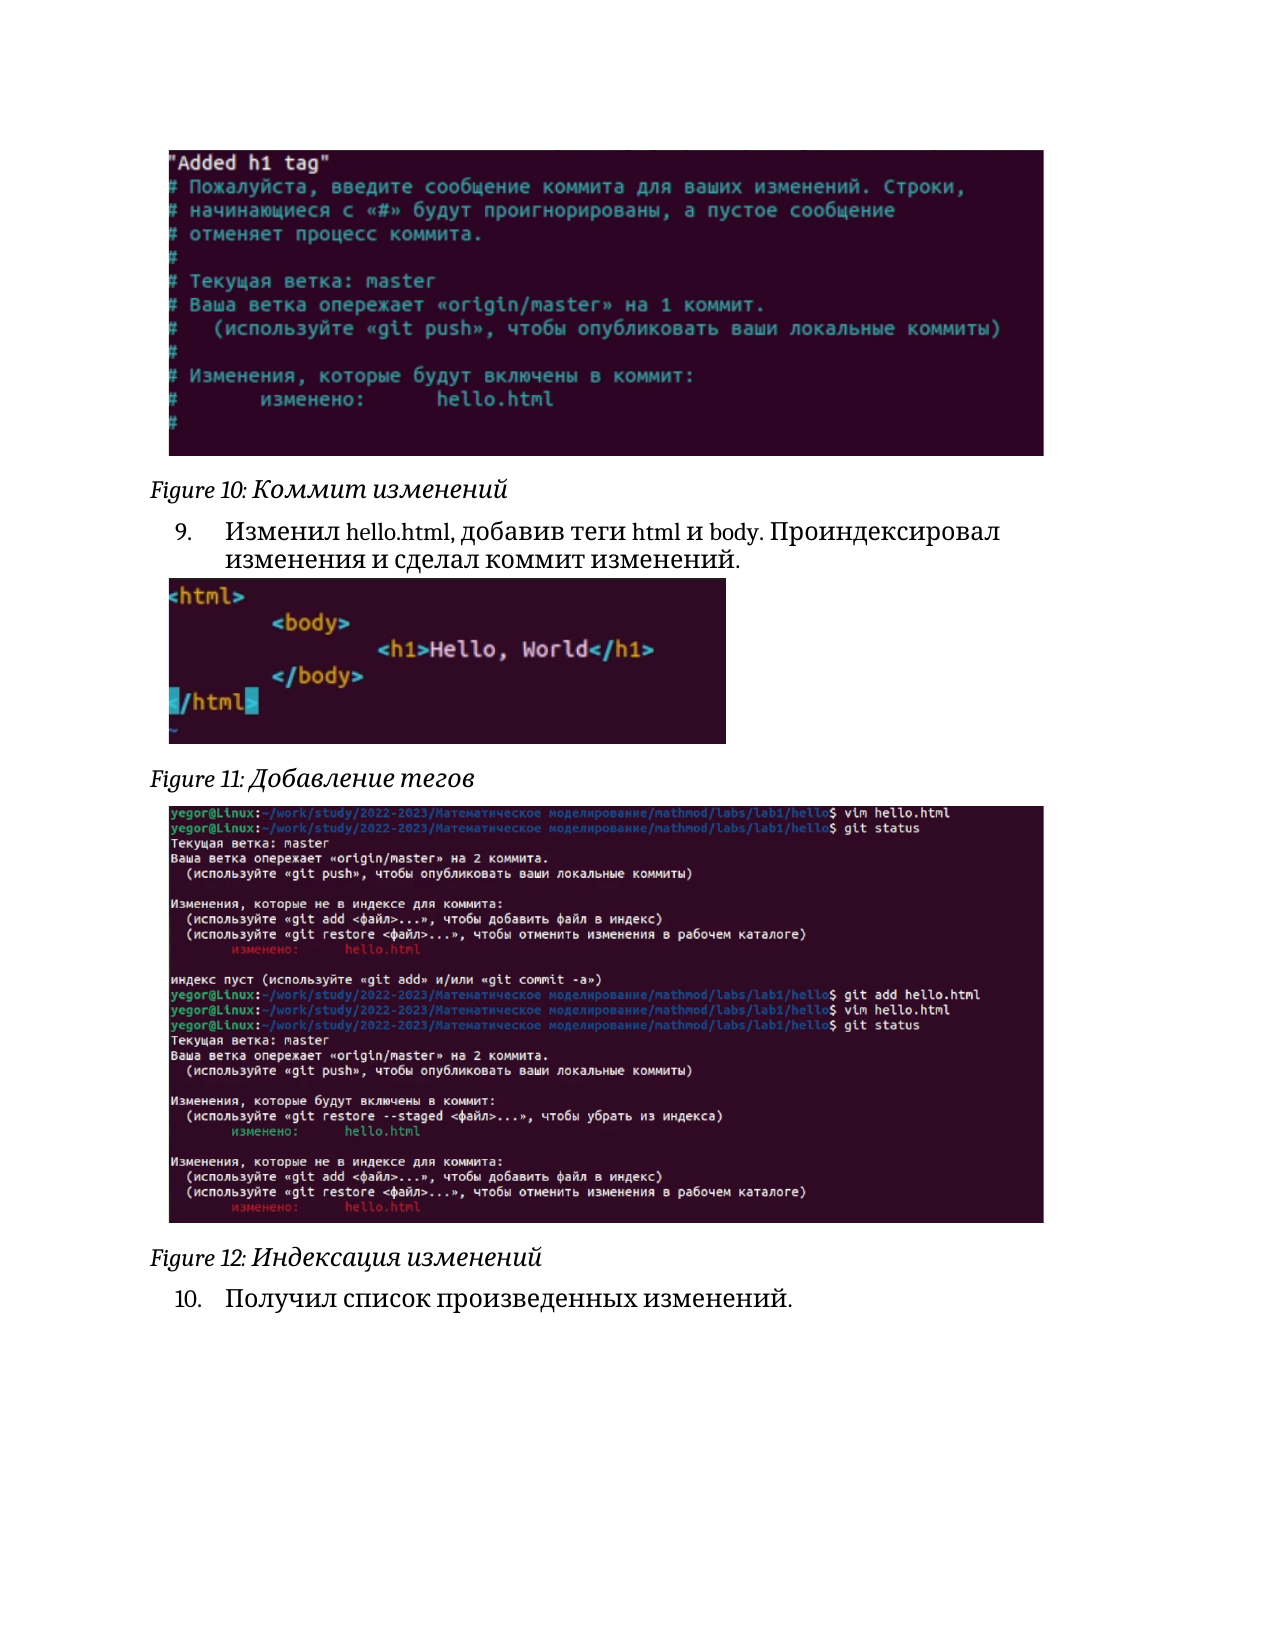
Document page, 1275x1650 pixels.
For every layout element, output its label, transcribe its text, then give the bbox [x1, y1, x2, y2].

list Получил список произведенных изменений. [175, 1285, 1125, 1314]
text Figure 11: Добавление тегов [150, 765, 1125, 793]
list Изменил hello.html, добавив теги html и body. Проиндексировал изменения и сделал коммит изменений. [175, 518, 1125, 575]
text Figure 12: Индексация изменений [150, 1244, 1125, 1273]
picture [168, 578, 726, 744]
text Figure 10: Коммит изменений [150, 476, 1125, 505]
picture [168, 806, 1044, 1223]
picture [168, 150, 1044, 456]
